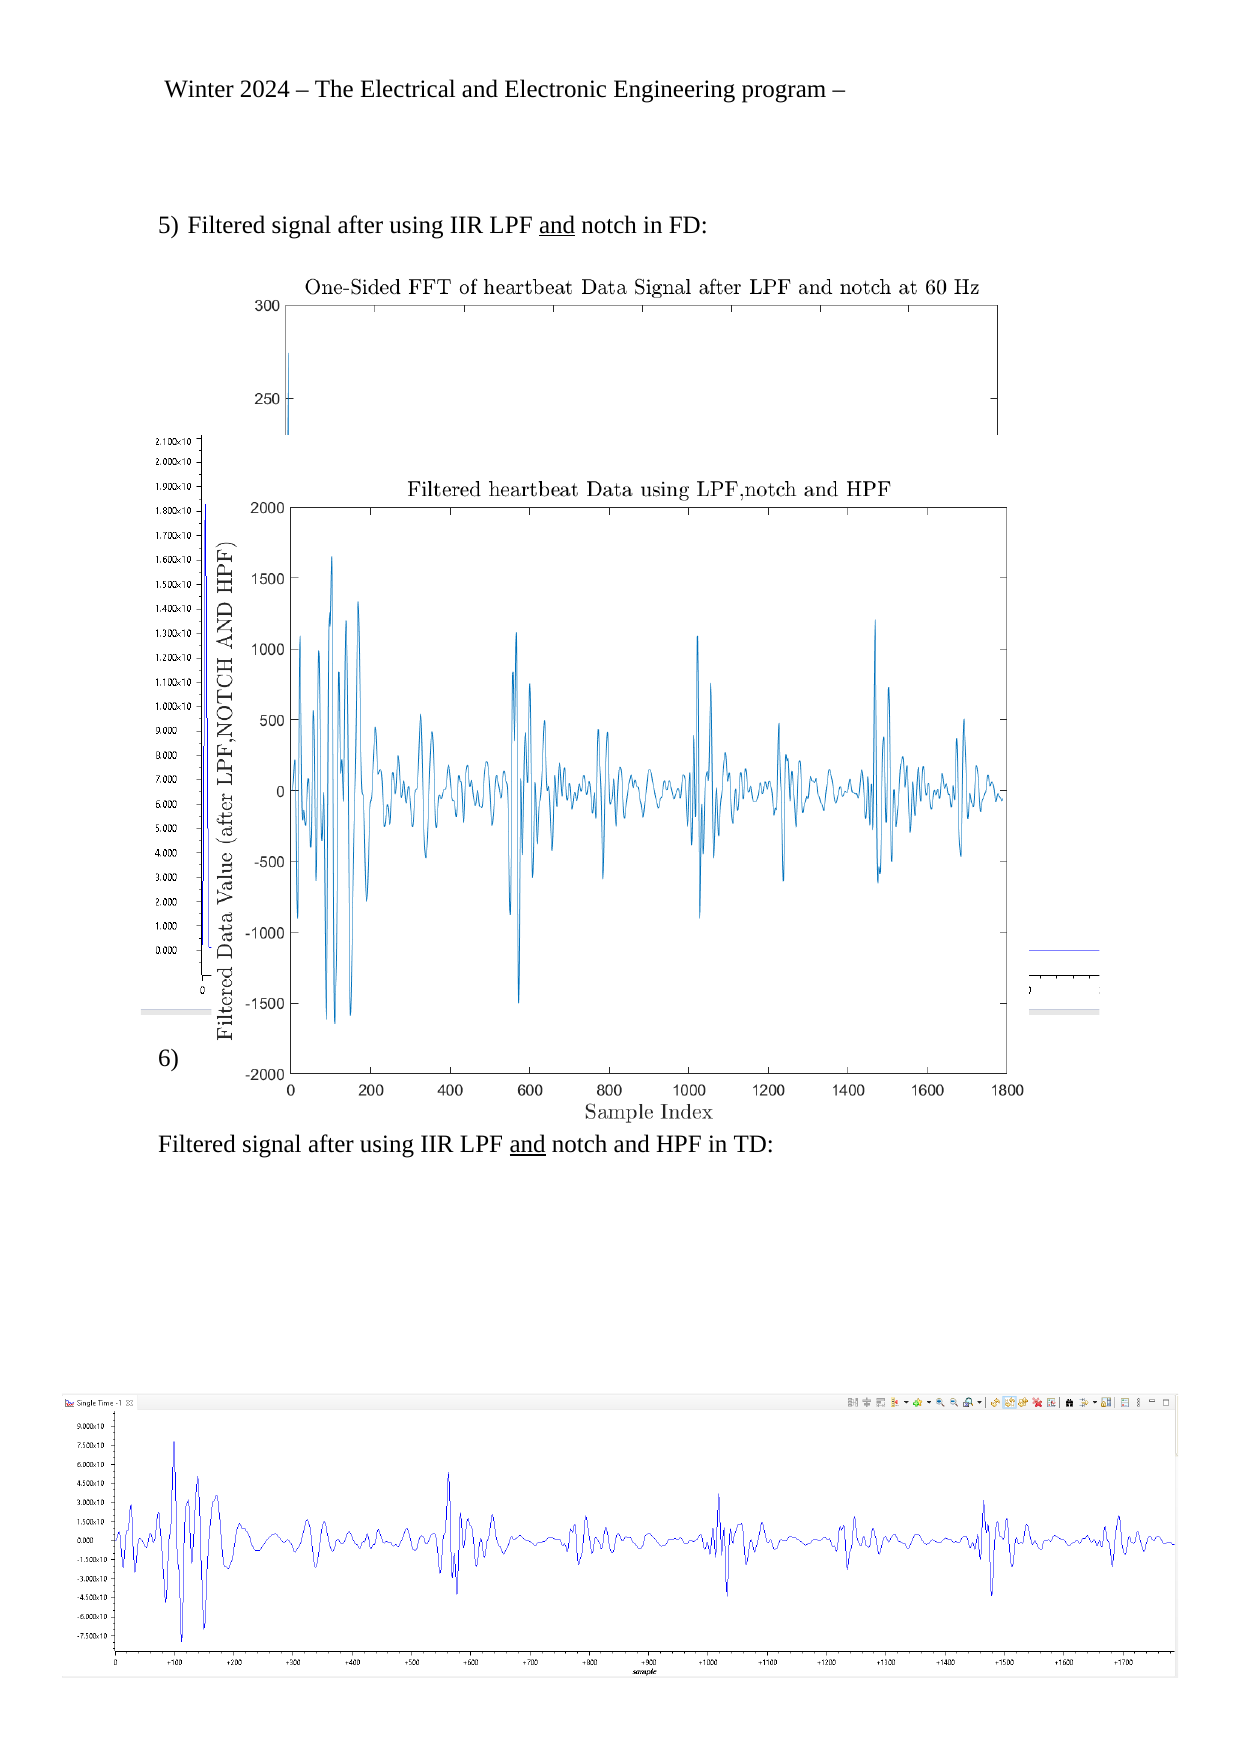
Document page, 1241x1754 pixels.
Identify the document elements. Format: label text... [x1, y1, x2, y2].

list Filtered signal after using IIR LPF and notch in FD: [158, 210, 1053, 238]
picture [62, 1393, 1179, 1678]
list Filtered signal after using IIR LPF and notch and HPF in TD: [158, 1015, 1053, 1158]
picture [140, 264, 1100, 1126]
